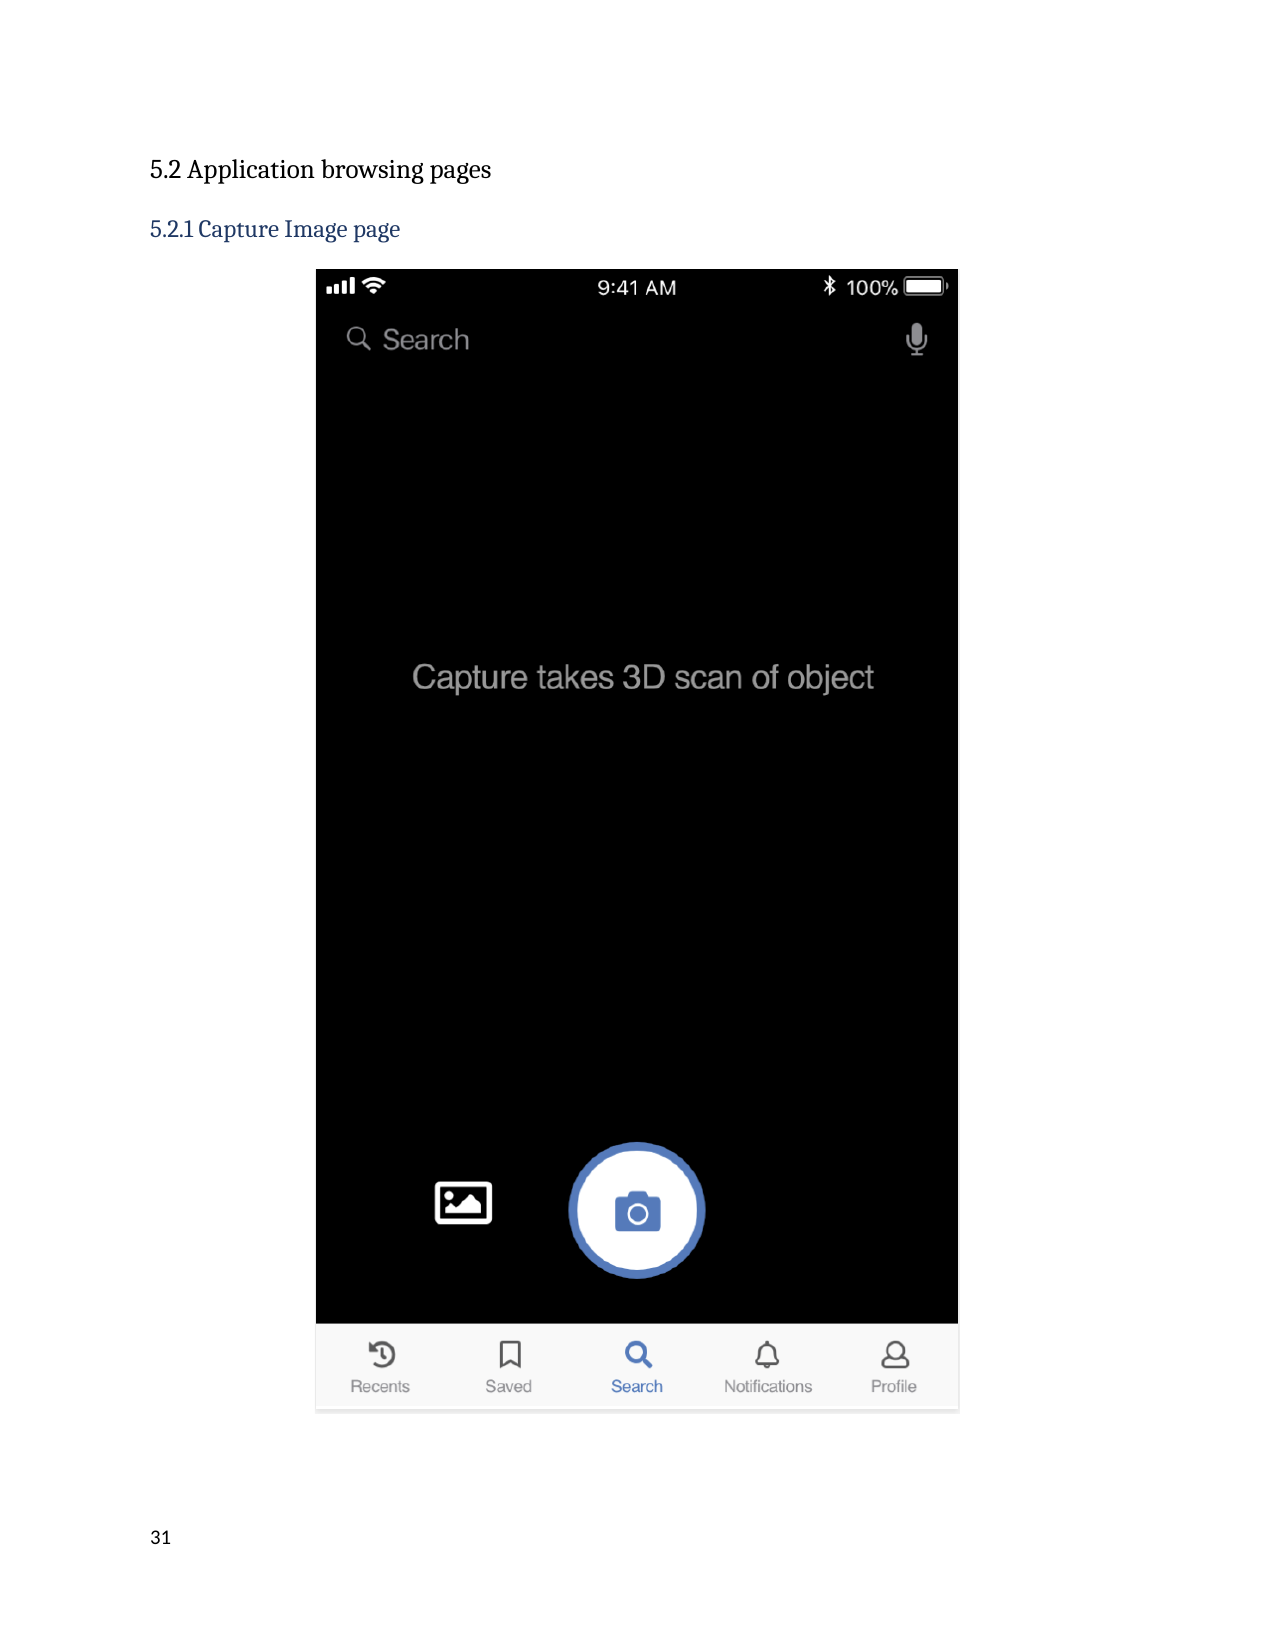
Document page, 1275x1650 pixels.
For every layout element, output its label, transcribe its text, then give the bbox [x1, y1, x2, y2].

subtitle 5.2 Application browsing pages [150, 154, 1125, 185]
picture [314, 269, 960, 1414]
subtitle 5.2.1 Capture Image page [150, 215, 1125, 244]
